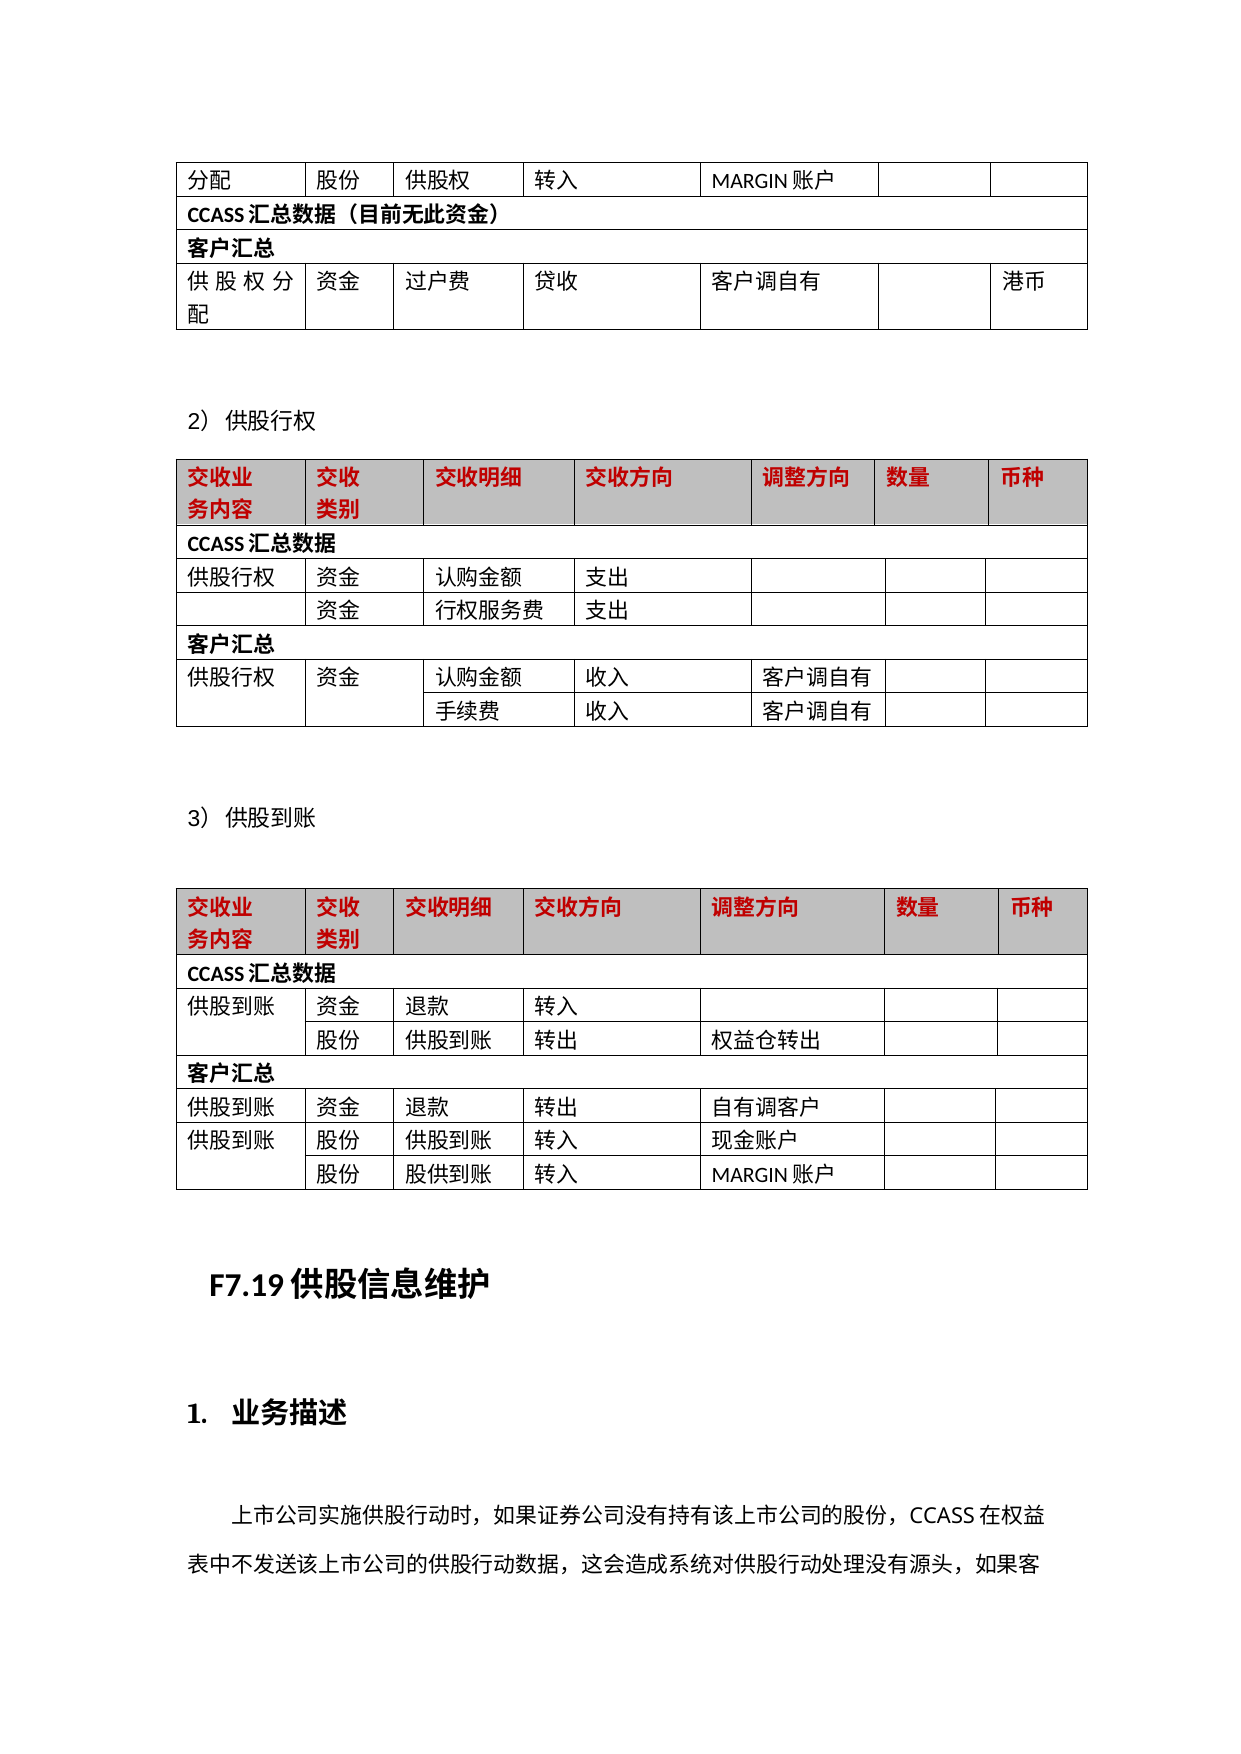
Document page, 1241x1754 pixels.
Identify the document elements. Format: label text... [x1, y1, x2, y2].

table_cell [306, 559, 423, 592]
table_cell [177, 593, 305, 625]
subtitle 供股到账 [187, 784, 1053, 849]
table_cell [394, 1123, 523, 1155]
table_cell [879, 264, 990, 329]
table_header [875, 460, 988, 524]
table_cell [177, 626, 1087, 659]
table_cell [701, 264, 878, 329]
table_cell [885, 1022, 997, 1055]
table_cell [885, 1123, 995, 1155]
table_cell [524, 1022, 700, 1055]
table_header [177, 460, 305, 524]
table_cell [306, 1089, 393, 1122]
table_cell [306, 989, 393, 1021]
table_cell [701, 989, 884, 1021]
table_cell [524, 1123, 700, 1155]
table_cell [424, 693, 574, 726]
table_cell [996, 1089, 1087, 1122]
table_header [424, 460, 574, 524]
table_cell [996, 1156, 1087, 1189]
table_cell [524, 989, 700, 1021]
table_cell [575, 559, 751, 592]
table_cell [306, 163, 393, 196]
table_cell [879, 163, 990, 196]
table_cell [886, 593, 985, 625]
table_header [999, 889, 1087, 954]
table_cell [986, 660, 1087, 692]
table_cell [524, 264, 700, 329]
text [187, 1498, 1053, 1579]
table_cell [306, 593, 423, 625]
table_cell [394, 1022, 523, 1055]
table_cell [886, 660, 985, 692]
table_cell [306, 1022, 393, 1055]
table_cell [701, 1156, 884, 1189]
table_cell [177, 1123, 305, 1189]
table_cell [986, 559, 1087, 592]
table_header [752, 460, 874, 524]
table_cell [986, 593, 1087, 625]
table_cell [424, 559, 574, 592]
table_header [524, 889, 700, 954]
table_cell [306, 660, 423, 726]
subtitle 业务描述 [187, 1379, 1053, 1444]
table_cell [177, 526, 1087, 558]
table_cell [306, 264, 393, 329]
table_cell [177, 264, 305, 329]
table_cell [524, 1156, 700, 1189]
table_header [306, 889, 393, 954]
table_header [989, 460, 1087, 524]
subtitle F7.19供股信息维护 [209, 1249, 1053, 1314]
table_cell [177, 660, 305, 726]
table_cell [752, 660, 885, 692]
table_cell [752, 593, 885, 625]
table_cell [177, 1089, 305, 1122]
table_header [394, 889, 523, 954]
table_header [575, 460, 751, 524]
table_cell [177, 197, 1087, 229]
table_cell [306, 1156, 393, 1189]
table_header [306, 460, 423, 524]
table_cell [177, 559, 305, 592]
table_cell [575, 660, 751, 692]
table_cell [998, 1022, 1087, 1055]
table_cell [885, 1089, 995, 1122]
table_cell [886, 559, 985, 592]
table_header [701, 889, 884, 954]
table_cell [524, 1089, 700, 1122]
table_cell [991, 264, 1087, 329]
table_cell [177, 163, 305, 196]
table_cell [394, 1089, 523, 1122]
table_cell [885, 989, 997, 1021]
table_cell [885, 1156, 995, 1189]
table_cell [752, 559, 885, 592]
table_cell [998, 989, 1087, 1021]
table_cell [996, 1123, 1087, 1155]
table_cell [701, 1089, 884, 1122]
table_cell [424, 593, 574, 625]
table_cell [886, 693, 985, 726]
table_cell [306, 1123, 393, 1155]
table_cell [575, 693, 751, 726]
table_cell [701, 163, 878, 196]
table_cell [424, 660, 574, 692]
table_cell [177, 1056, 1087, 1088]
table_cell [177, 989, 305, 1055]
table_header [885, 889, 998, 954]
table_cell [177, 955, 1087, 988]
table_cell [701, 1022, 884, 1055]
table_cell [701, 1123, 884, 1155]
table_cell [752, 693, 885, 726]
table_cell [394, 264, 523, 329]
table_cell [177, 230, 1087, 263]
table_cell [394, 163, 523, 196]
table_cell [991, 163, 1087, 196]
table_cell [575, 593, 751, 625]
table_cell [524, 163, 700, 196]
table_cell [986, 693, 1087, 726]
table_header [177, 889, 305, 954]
subtitle 供股行权 [187, 387, 1053, 452]
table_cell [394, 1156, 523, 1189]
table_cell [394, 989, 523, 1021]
